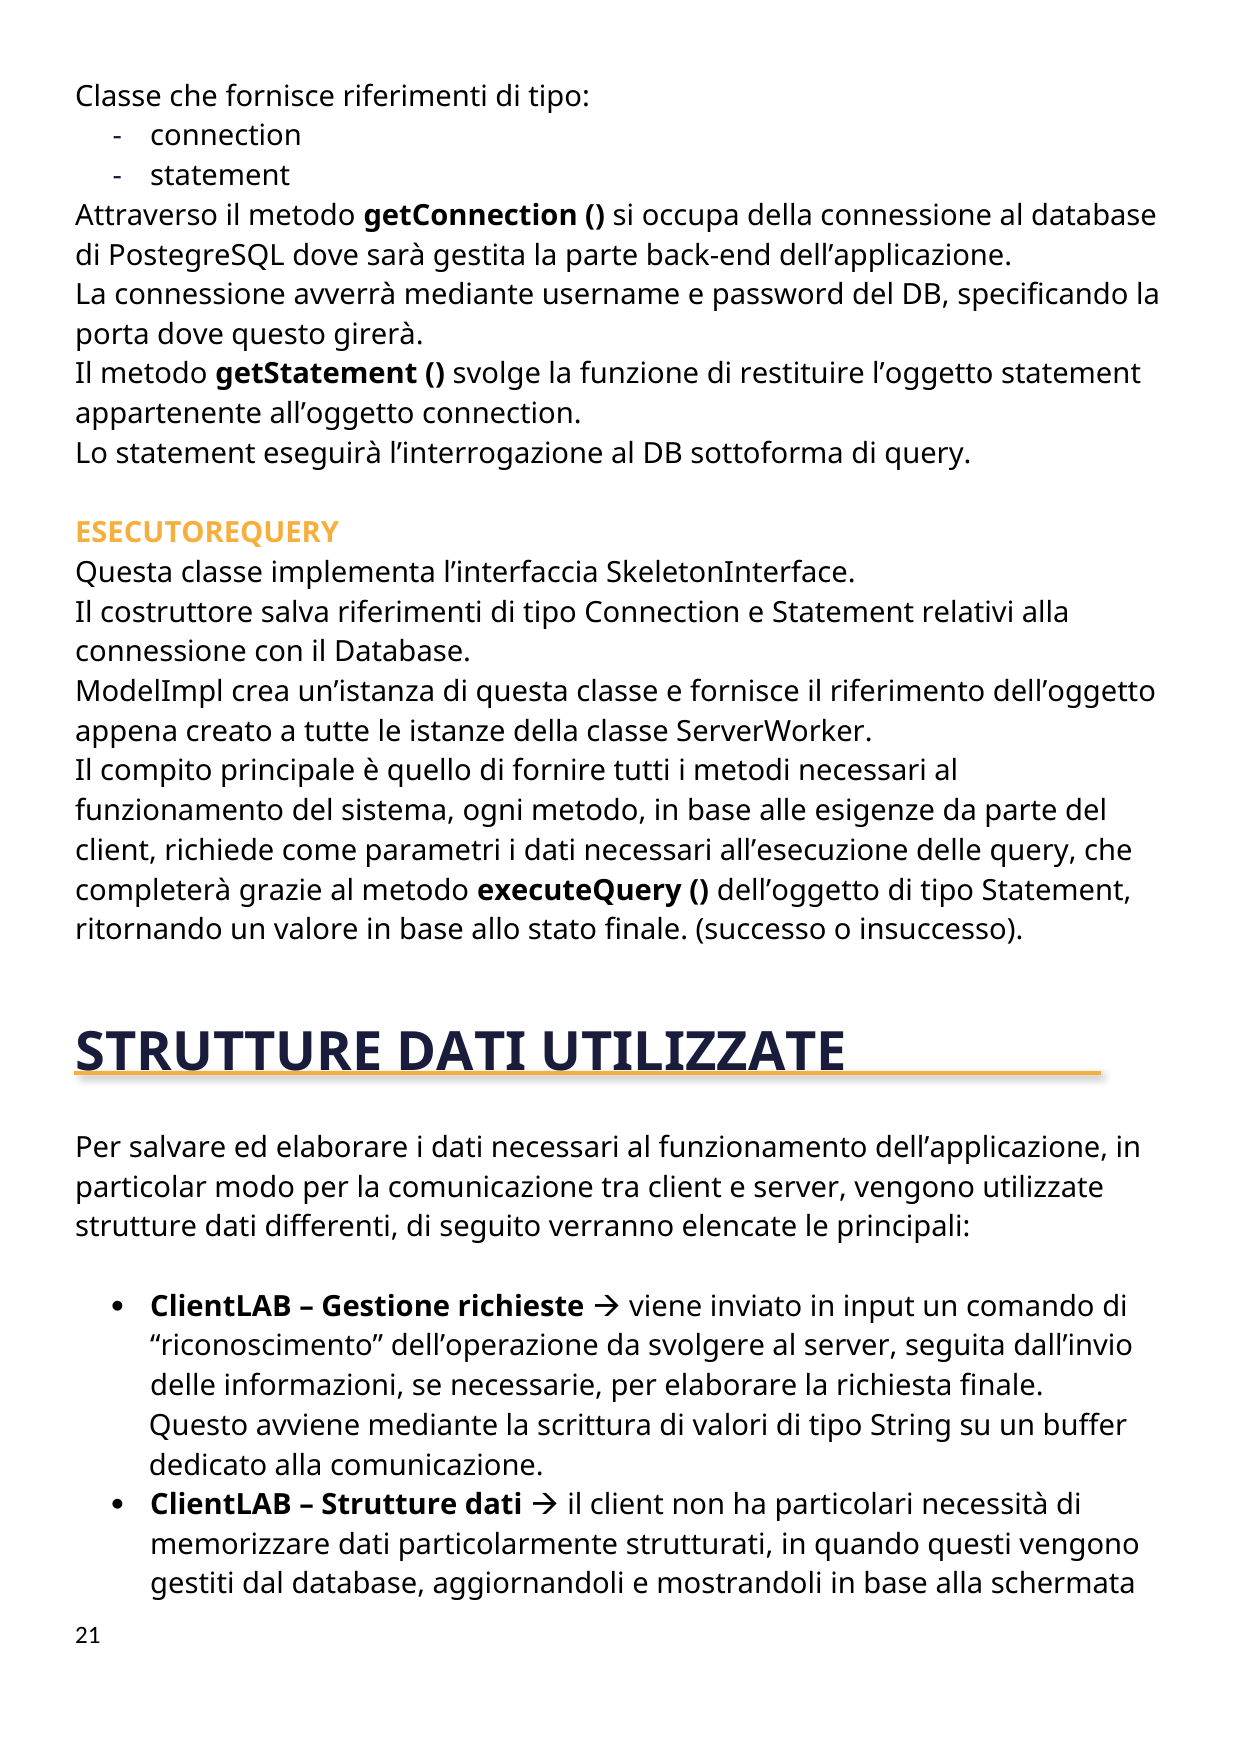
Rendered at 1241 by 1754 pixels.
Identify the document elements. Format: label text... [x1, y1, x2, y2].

text Questo avviene mediante la scrittura di valori di tipo String su un buffer dedicato alla comunicazione. [149, 1404, 1165, 1483]
text Questa classe implementa l’interfaccia SkeletonInterface. [75, 551, 1165, 591]
list ClientLAB – Gestione richieste viene inviato in input un comando di “riconoscimento” dell’operazione da svolgere al server, seguita dall’invio delle informazioni, se necessarie, per elaborare la richiesta finale. [112, 1285, 1165, 1404]
text Il costruttore salva riferimenti di tipo Connection e Statement relativi alla connessione con il Database. [75, 591, 1165, 670]
text Lo statement eseguirà l’interrogazione al DB sottoforma di query. [75, 432, 1165, 472]
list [112, 1483, 1165, 1602]
text Il metodo getStatement () svolge la funzione di restituire l’oggetto statement appartenente all’oggetto connection. [75, 353, 1165, 432]
text Classe che fornisce riferimenti di tipo: [75, 75, 1165, 115]
text ModelImpl crea un’istanza di questa classe e fornisce il riferimento dell’oggetto appena creato a tutte le istanze della classe ServerWorker. [75, 670, 1165, 750]
text La connessione avverrà mediante username e password del DB, specificando la porta dove questo girerà. [75, 273, 1165, 353]
text Il compito principale è quello di fornire tutti i metodi necessari al funzionamento del sistema, ogni metodo, in base alle esigenze da parte del client, richiede come parametri i dati necessari all’esecuzione delle query, che completerà grazie al metodo executeQuery () dell’oggetto di tipo Statement, ritornando un valore in base allo stato finale. (successo o insuccesso). [75, 750, 1165, 948]
list statement [112, 154, 1165, 194]
list connection [112, 115, 1165, 154]
text Per salvare ed elaborare i dati necessari al funzionamento dell’applicazione, in particolar modo per la comunicazione tra client e server, vengono utilizzate strutture dati differenti, di seguito verranno elencate le principali: [75, 1126, 1165, 1245]
text ESECUTOREQUERY [75, 512, 1165, 551]
text Attraverso il metodo getConnection () si occupa della connessione al database di PostegreSQL dove sarà gestita la parte back-end dell’applicazione. [75, 194, 1165, 273]
subtitle STRUTTURE DATI UTILIZZATE [75, 1013, 1165, 1087]
